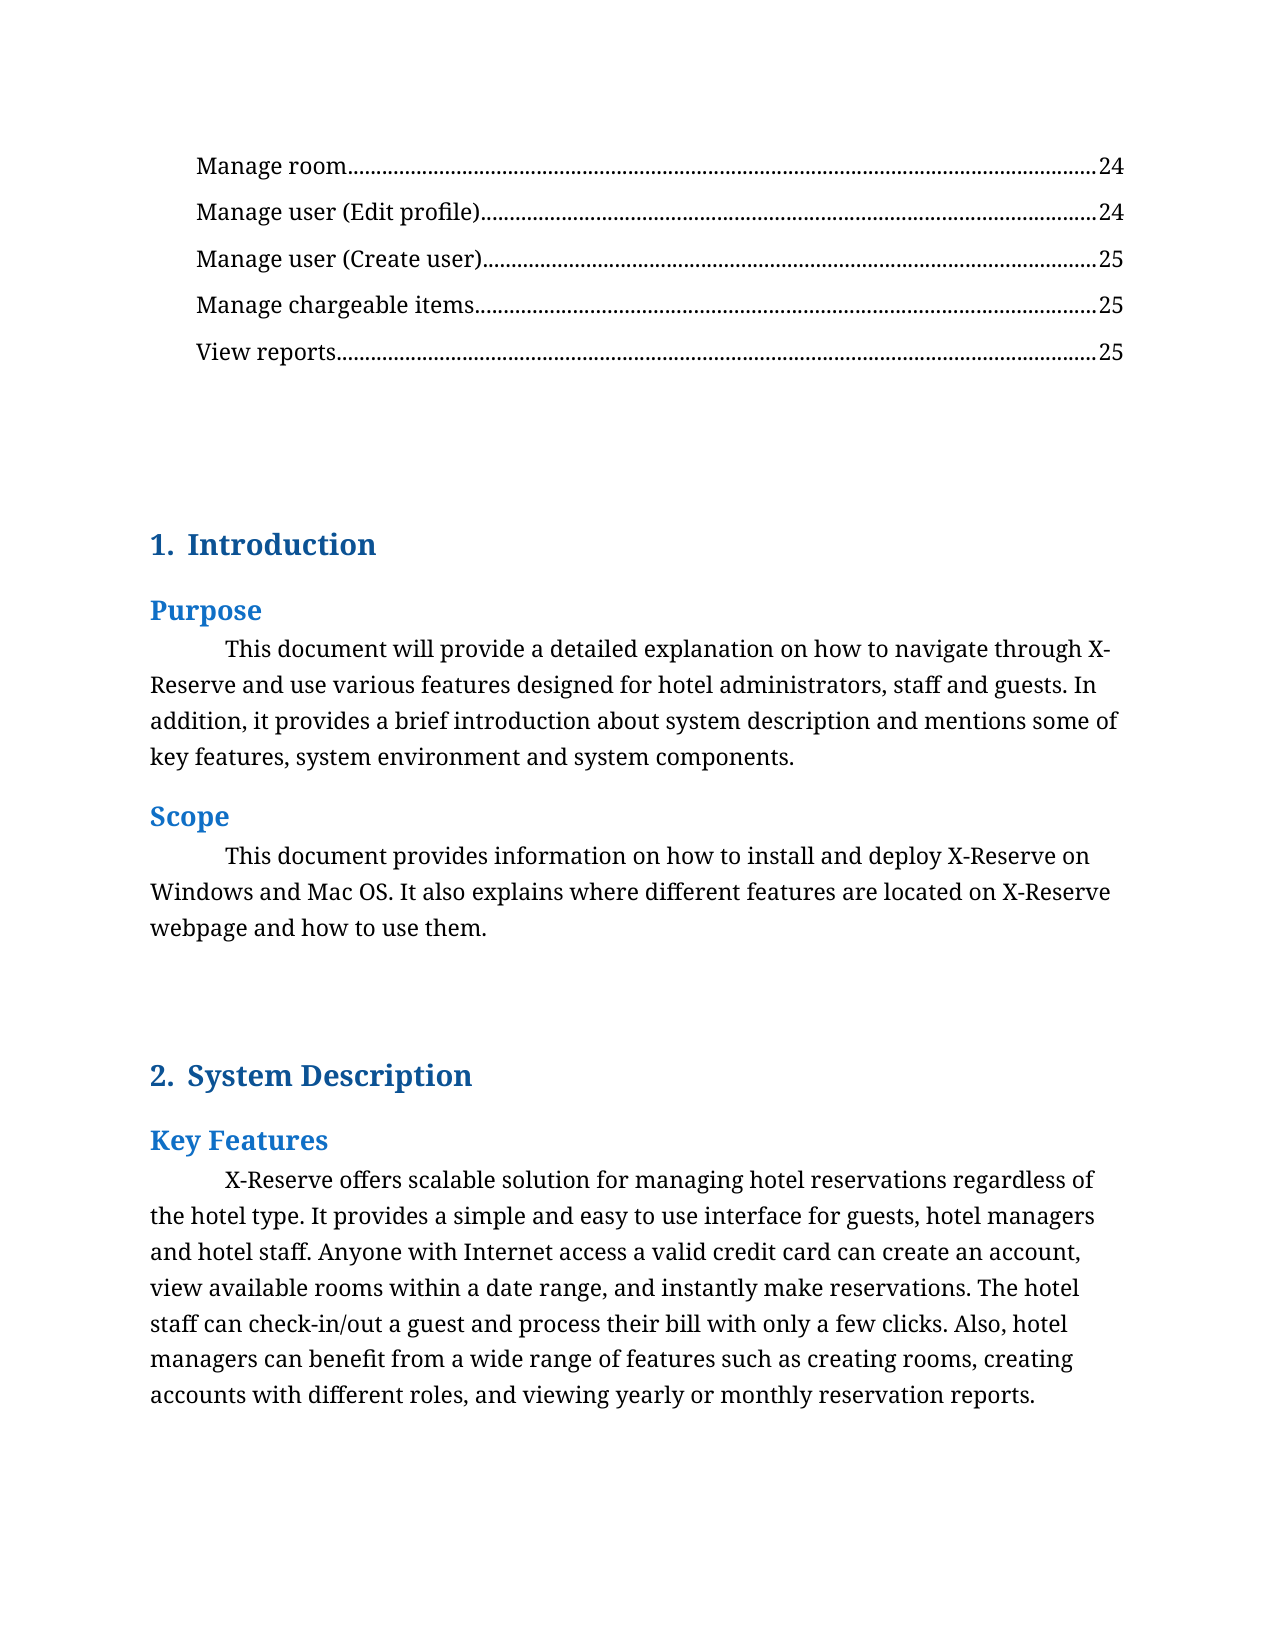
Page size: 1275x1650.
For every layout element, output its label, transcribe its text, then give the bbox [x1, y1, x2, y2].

text This document provides information on how to install and deploy X-Reserve on Windows and Mac OS. It also explains where different features are located on X-Reserve webpage and how to use them. [150, 840, 1125, 943]
subtitle Scope [150, 798, 1125, 835]
subtitle Key Features [150, 1121, 1125, 1158]
text This document will provide a detailed explanation on how to navigate through X-Reserve and use various features designed for hotel administrators, staff and guests. In addition, it provides a brief introduction about system description and mentions some of key features, system environment and system components. [150, 633, 1125, 772]
subtitle System Description [150, 1055, 1125, 1094]
subtitle Purpose [150, 591, 1125, 628]
text X-Reserve offers scalable solution for managing hotel reservations regardless of the hotel type. It provides a simple and easy to use interface for guests, hotel managers and hotel staff. Anyone with Internet access a valid credit card can create an account, view available rooms within a date range, and instantly make reservations. The hotel staff can check-in/out a guest and process their bill with only a few clicks. Also, hotel managers can benefit from a wide range of features such as creating rooms, creating accounts with different roles, and viewing yearly or monthly reservation reports. [150, 1164, 1125, 1411]
subtitle Introduction [150, 524, 1125, 564]
